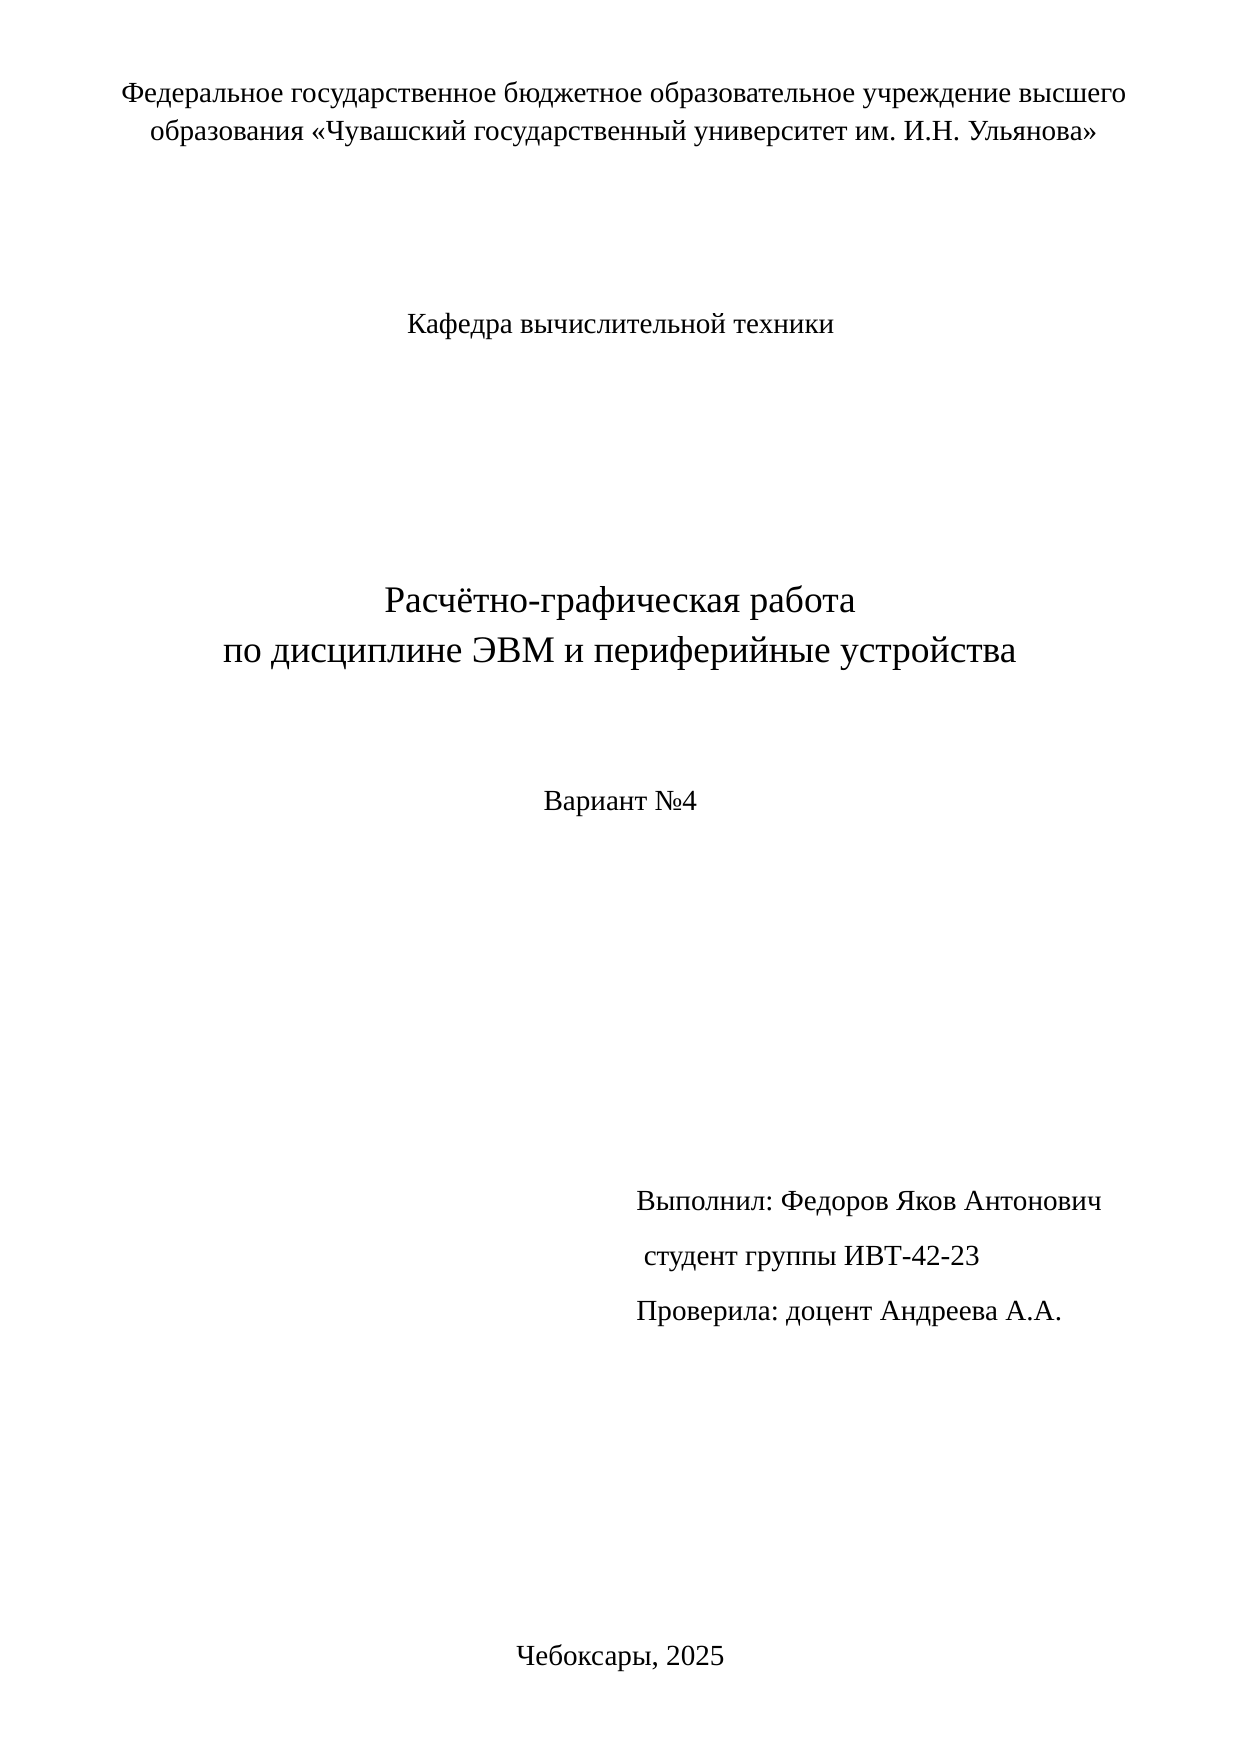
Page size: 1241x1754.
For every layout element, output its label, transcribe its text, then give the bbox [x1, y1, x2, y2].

text Выполнил: Федоров Яков Антонович [636, 1183, 1165, 1216]
text Федеральное государственное бюджетное образовательное учреждение высшего образования «Чувашский государственный университет им. И.Н. Ульянова» [76, 75, 1171, 147]
text Чебоксары, 2025 [76, 1638, 1164, 1671]
text Кафедра вычислительной техники [76, 306, 1165, 340]
text студент группы ИВТ-42-23 [636, 1238, 1165, 1272]
text Вариант №4 [75, 783, 1165, 816]
text по дисциплине ЭВМ и периферийные устройства [75, 628, 1165, 671]
text Проверила: доцент Андреева А.А. [636, 1293, 1165, 1327]
text Расчётно-графическая работа [75, 578, 1165, 621]
